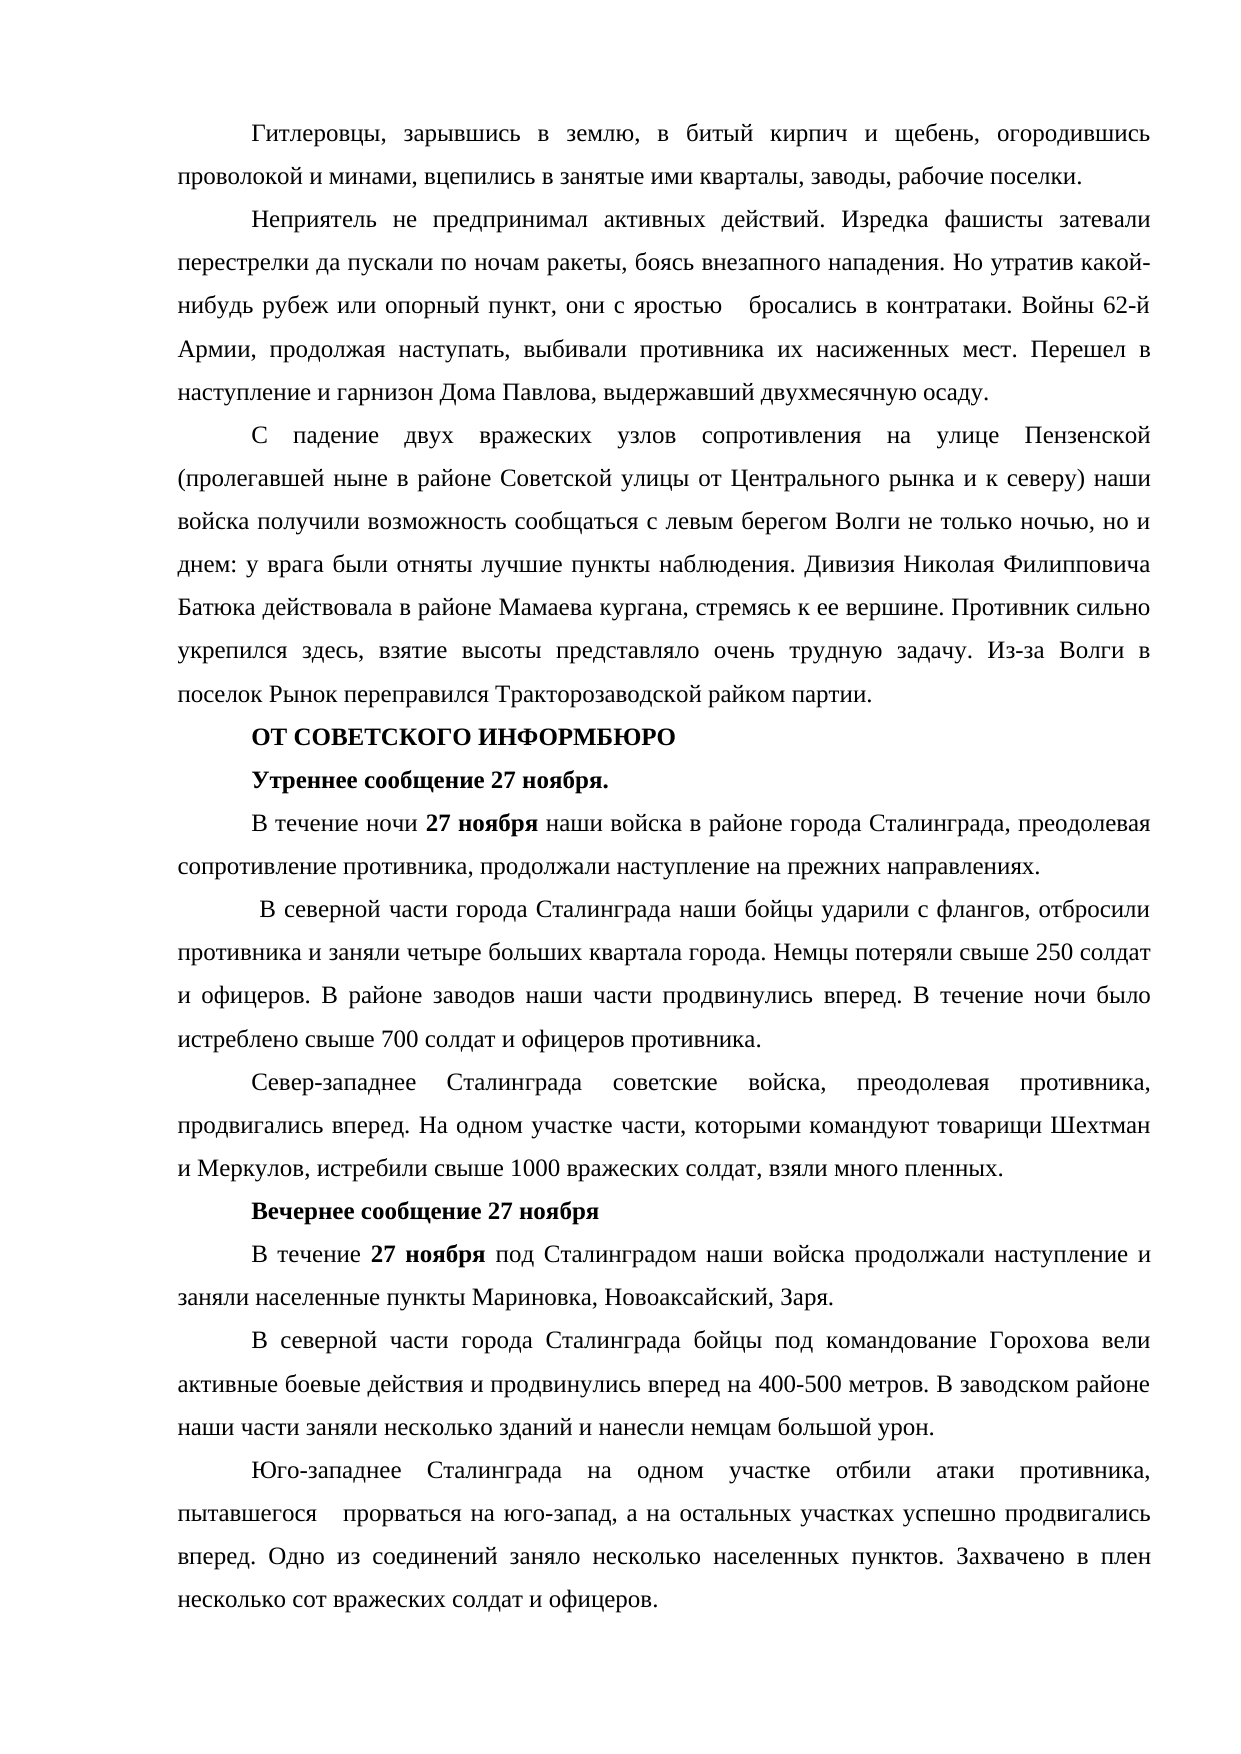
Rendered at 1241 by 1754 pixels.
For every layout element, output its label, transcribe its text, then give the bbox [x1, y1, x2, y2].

text Север-западнее Сталинграда советские войска, преодолевая противника, продвигались вперед. На одном участке части, которыми командуют товарищи Шехтман и Меркулов, истребили свыше 1000 вражеских солдат, взяли много пленных. [177, 1067, 1152, 1182]
text Гитлеровцы, зарывшись в землю, в битый кирпич и щебень, огородившись проволокой и минами, вцепились в занятые ими кварталы, заводы, рабочие поселки. [177, 118, 1152, 190]
text В течение 27 ноября под Сталинградом наши войска продолжали наступление и заняли населенные пункты Мариновка, Новоаксайский, Заря. [177, 1239, 1152, 1311]
text Вечернее сообщение 27 ноября [177, 1196, 1152, 1225]
text ОТ СОВЕТСКОГО ИНФОРМБЮРО [177, 722, 1152, 751]
text Неприятель не предпринимал активных действий. Изредка фашисты затевали перестрелки да пускали по ночам ракеты, боясь внезапного нападения. Но утратив какой-нибудь рубеж или опорный пункт, они с яростью бросались в контратаки. Войны 62-й Армии, продолжая наступать, выбивали противника их насиженных мест. Перешел в наступление и гарнизон Дома Павлова, выдержавший двухмесячную осаду. [177, 204, 1152, 406]
text В северной части города Сталинграда бойцы под командование Горохова вели активные боевые действия и продвинулись вперед на 400-500 метров. В заводском районе наши части заняли несколько зданий и нанесли немцам большой урон. [177, 1326, 1152, 1441]
text Утреннее сообщение 27 ноября. [177, 765, 1152, 794]
text В северной части города Сталинграда наши бойцы ударили с флангов, отбросили противника и заняли четыре больших квартала города. Немцы потеряли свыше 250 солдат и офицеров. В районе заводов наши части продвинулись вперед. В течение ночи было истреблено свыше 700 солдат и офицеров противника. [177, 894, 1152, 1052]
text С падение двух вражеских узлов сопротивления на улице Пензенской (пролегавшей ныне в районе Советской улицы от Центрального рынка и к северу) наши войска получили возможность сообщаться с левым берегом Волги не только ночью, но и днем: у врага были отняты лучшие пункты наблюдения. Дивизия Николая Филипповича Батюка действовала в районе Мамаева кургана, стремясь к ее вершине. Противник сильно укрепился здесь, взятие высоты представляло очень трудную задачу. Из-за Волги в поселок Рынок переправился Тракторозаводской райком партии. [177, 420, 1152, 707]
text Юго-западнее Сталинграда на одном участке отбили атаки противника, пытавшегося прорваться на юго-запад, а на остальных участках успешно продвигались вперед. Одно из соединений заняло несколько населенных пунктов. Захвачено в плен несколько сот вражеских солдат и офицеров. [177, 1455, 1152, 1613]
text В течение ночи 27 ноября наши войска в районе города Сталинграда, преодолевая сопротивление противника, продолжали наступление на прежних направлениях. [177, 808, 1152, 880]
